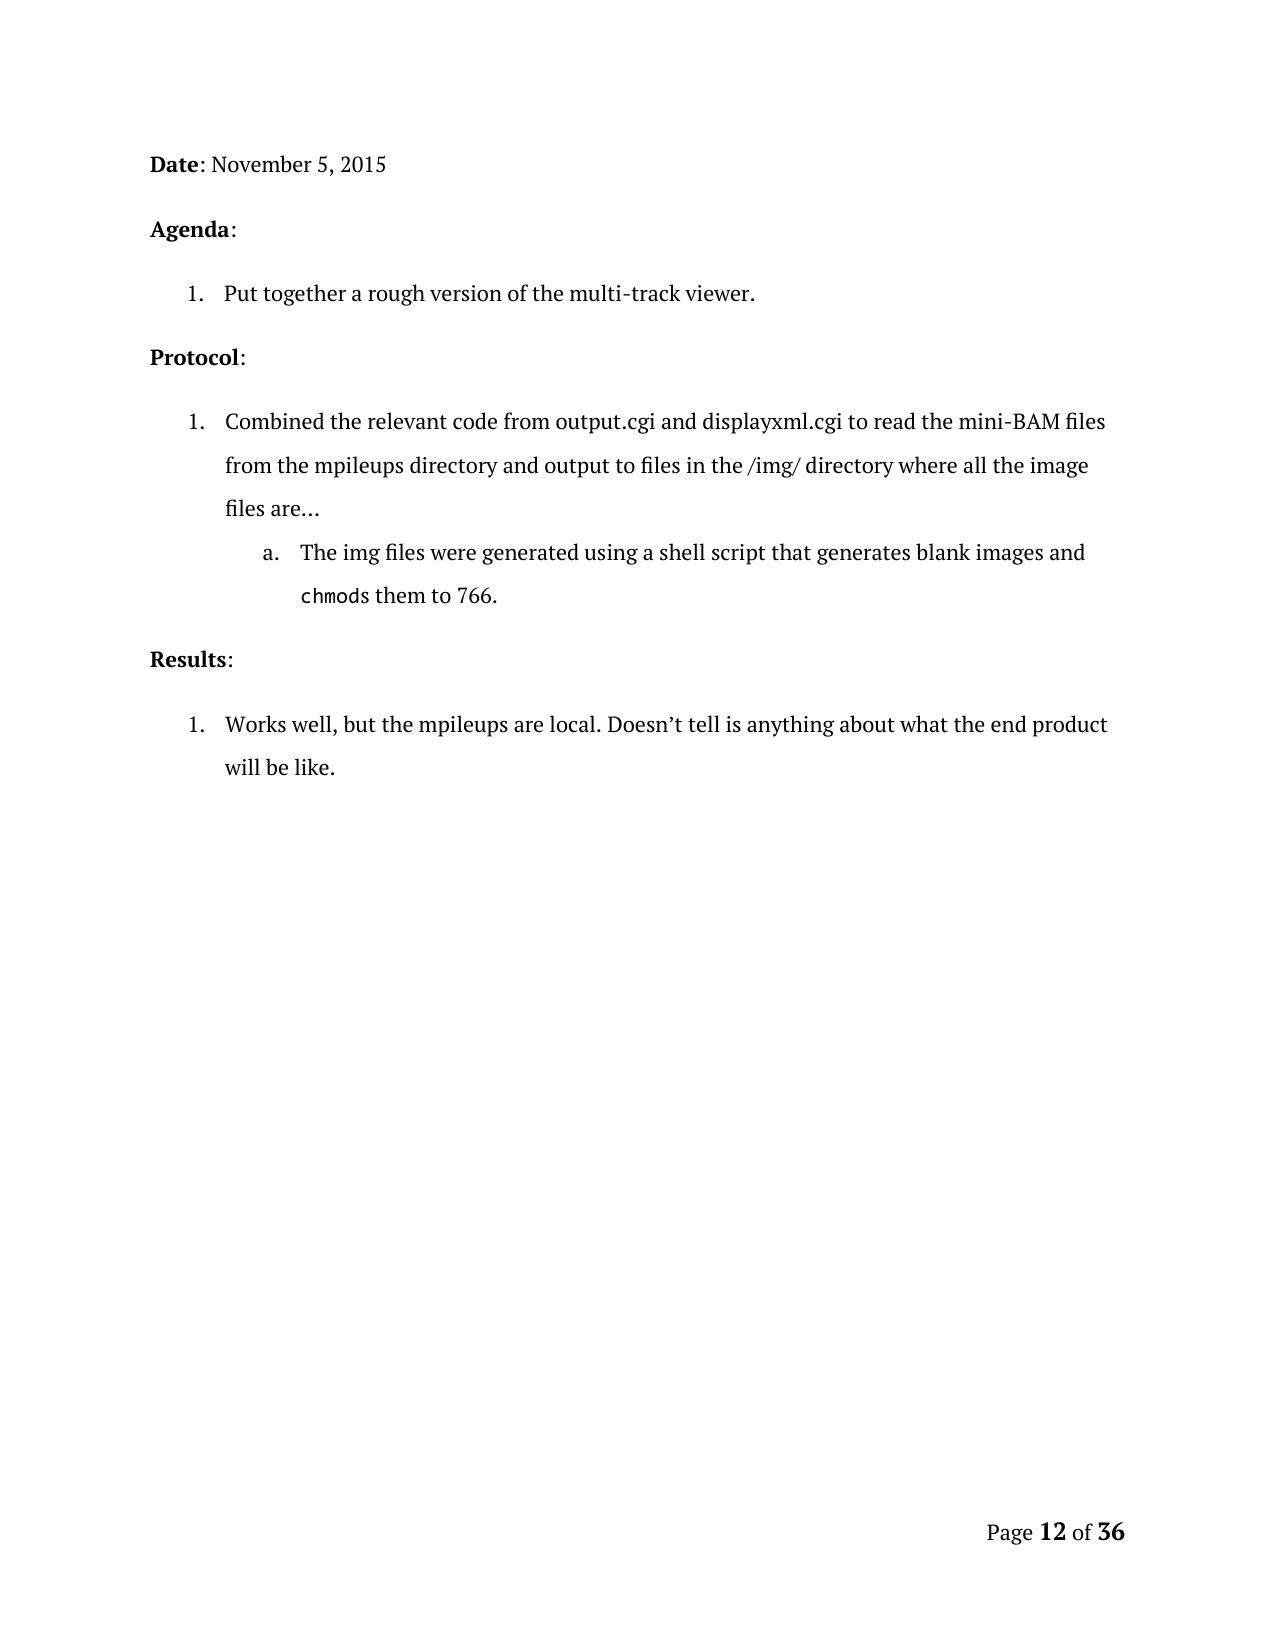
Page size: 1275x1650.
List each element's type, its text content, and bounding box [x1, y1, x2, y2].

text Date: November 5, 2015 [150, 150, 1125, 179]
text Agenda: [150, 214, 1125, 243]
text Protocol: [150, 343, 1125, 372]
list Works well, but the mpileups are local. Doesn’t tell is anything about what the end product will be like. [187, 709, 1125, 782]
text Results: [150, 645, 1125, 674]
list Combined the relevant code from output.cgi and displayxml.cgi to read the mini-BAM files from the mpileups directory and output to files in the /img/ directory where all the image files are… [187, 407, 1125, 523]
list The img files were generated using a shell script that generates blank images and chmods them to 766. [262, 537, 1125, 610]
list Put together a rough version of the multi-track viewer. [186, 278, 1125, 307]
